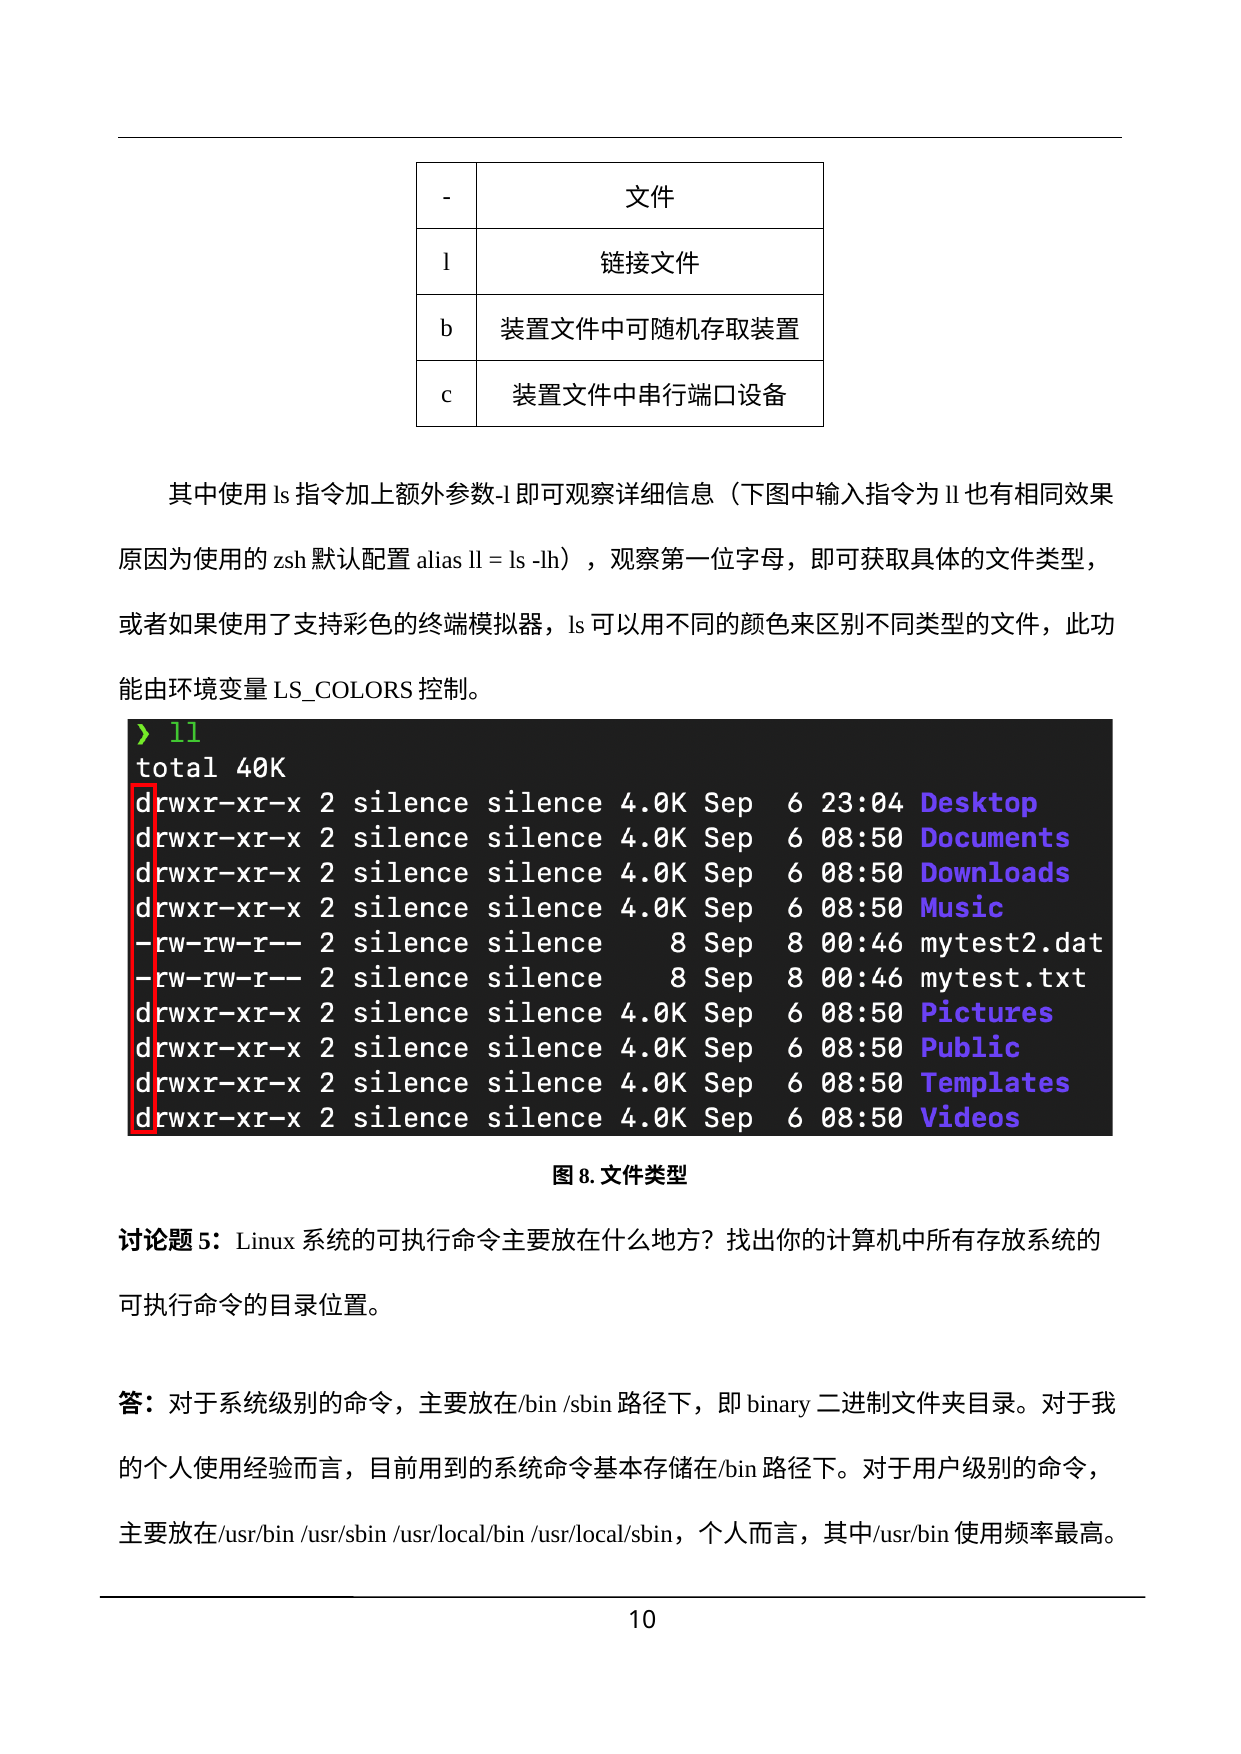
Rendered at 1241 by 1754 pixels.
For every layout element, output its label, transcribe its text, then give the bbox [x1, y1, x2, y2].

table_cell - [417, 163, 476, 228]
table_cell 装置文件中串行端口设备 [477, 361, 823, 426]
table_cell 文件 [477, 163, 823, 228]
text 讨论题5：Linux 系统的可执行命令主要放在什么地方？找出你的计算机中所有存放系统的可执行命令的目录位置。 [118, 1206, 1122, 1336]
table_cell 链接文件 [477, 229, 823, 294]
table_cell c [417, 361, 476, 426]
text 答：对于系统级别的命令，主要放在/bin /sbin路径下，即binary二进制文件夹目录。对于我的个人使用经验而言，目前用到的系统命令基本存储在/bin路径下。对于用户级别的命令，主要放在/usr/bin /usr/sbin /usr/local/bin /usr/local/sbin，个人而言，其中/usr/bin使用频率最高。 [118, 1369, 1122, 1564]
table_cell 装置文件中可随机存取装置 [477, 295, 823, 360]
table_cell b [417, 295, 476, 360]
text 图8. 文件类型 [118, 1158, 1122, 1190]
table_cell l [417, 229, 476, 294]
text 其中使用ls指令加上额外参数-l即可观察详细信息（下图中输入指令为ll也有相同效果原因为使用的zsh默认配置alias ll = ls -lh），观察第一位字母，即可获取具体的文件类型，或者如果使用了支持彩色的终端模拟器，ls可以用不同的颜色来区别不同类型的文件，此功能由环境变量LS_COLORS控制。 [118, 460, 1122, 720]
picture [127, 719, 1113, 1136]
